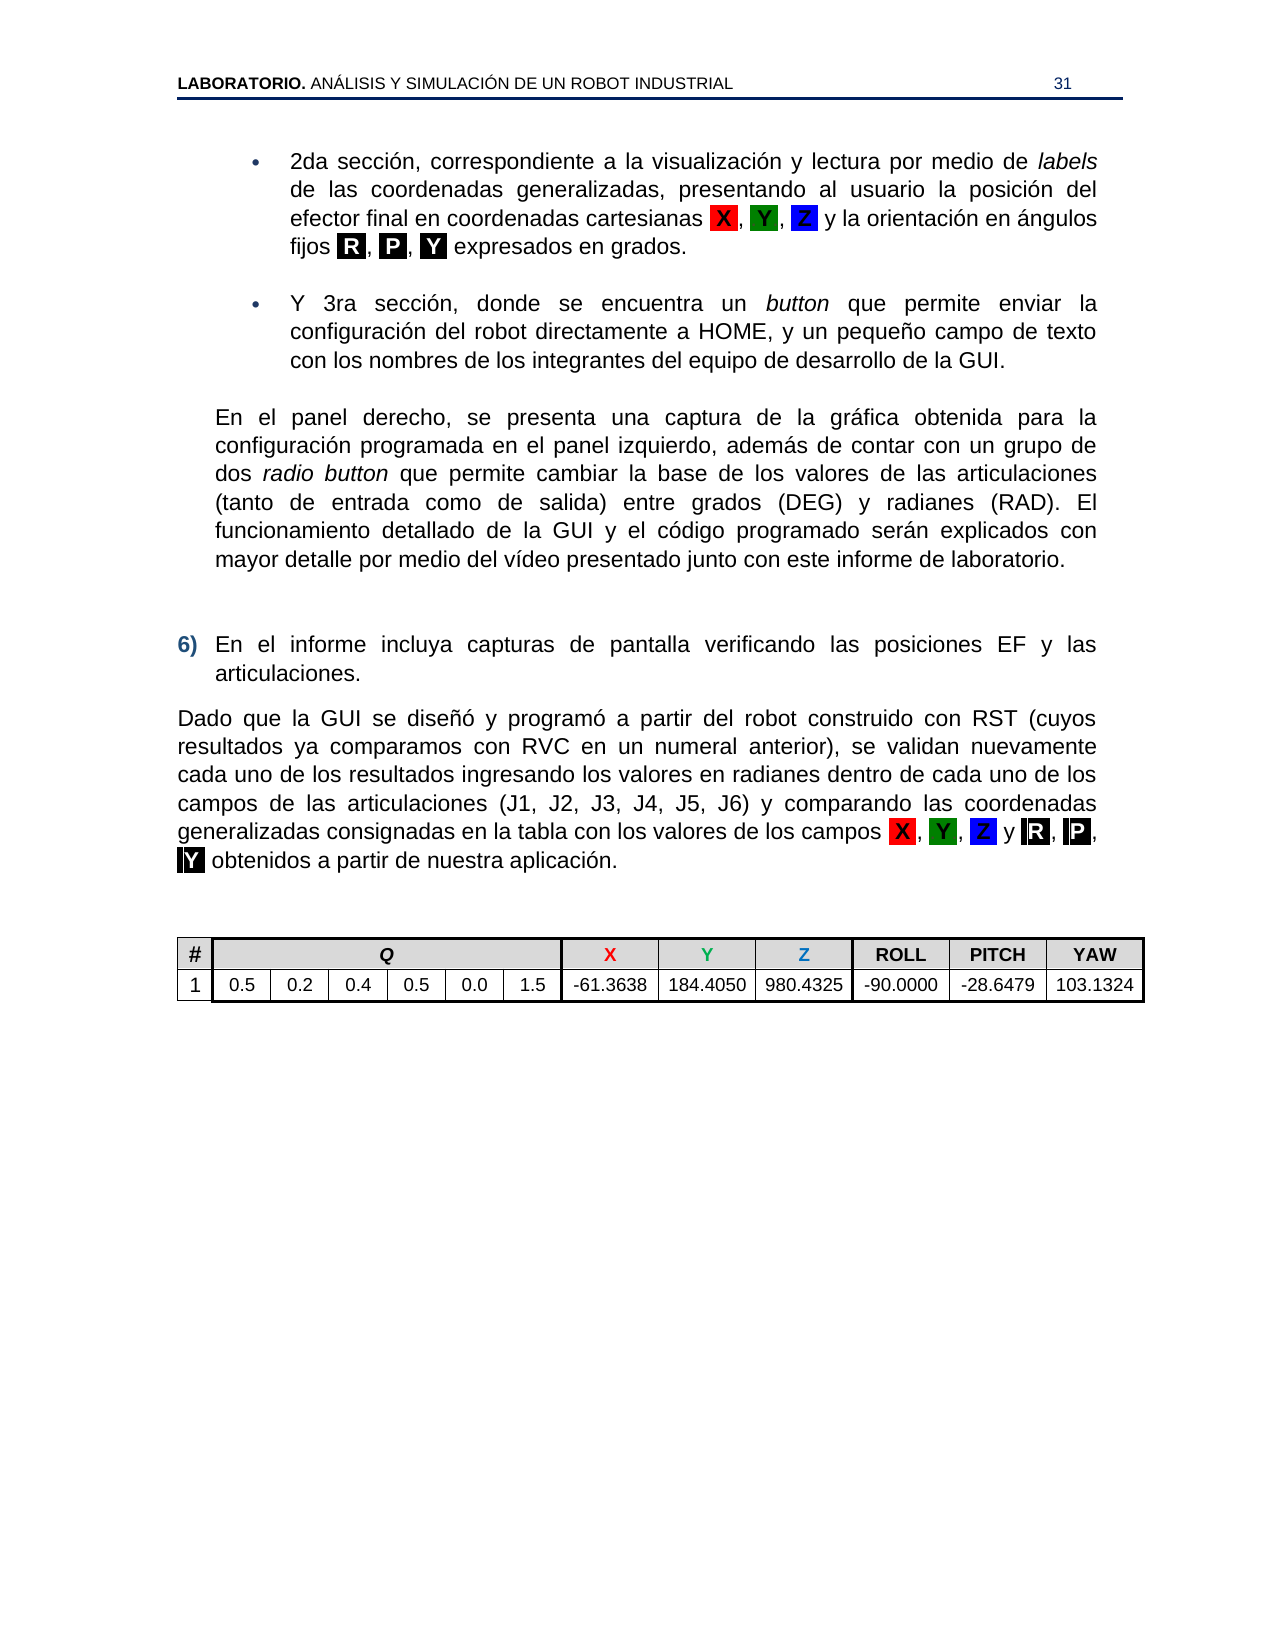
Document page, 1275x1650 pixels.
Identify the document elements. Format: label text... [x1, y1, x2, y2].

table_header # [178, 938, 211, 968]
table_header Y [659, 940, 755, 968]
table_cell 103.1324 [1047, 970, 1142, 1000]
text Dado que la GUI se diseñó y programó a partir del robot construido con RST (cuyos resultados ya comparamos con RVC en un numeral anterior), se validan nuevamente cada uno de los resultados ingresando los valores en radianes dentro de cada uno de los campos de las articulaciones (J1, J2, J3, J4, J5, J6) y comparando las coordenadas generalizadas consignadas en la tabla con los valores de los campos .X., .Y., .Z. y .R., .P., .Y. obtenidos a partir de nuestra aplicación. [177, 704, 1098, 873]
table_cell -61.3638 [563, 970, 658, 1000]
table_cell 0.0 [446, 970, 503, 1000]
table_header YAW [1047, 940, 1142, 968]
table_header X [563, 940, 658, 968]
table_cell 0.2 [271, 970, 328, 1000]
table_cell 0.5 [388, 970, 445, 1000]
table_cell 980.4325 [756, 970, 851, 1000]
table_cell 0.5 [214, 970, 270, 1000]
table_header ROLL [854, 940, 949, 968]
table_cell 1 [178, 970, 211, 1000]
table_cell 1.5 [504, 970, 560, 1000]
list En el panel derecho, se presenta una captura de la gráfica obtenida para la configuración programada en el panel izquierdo, además de contar con un grupo de dos radio button que permite cambiar la base de los valores de las articulaciones (tanto de entrada como de salida) entre grados (DEG) y radianes (RAD). El funcionamiento detallado de la GUI y el código programado serán explicados con mayor detalle por medio del vídeo presentado junto con este informe de laboratorio. [215, 403, 1098, 572]
list 2da sección, correspondiente a la visualización y lectura por medio de labels de las coordenadas generalizadas, presentando al usuario la posición del efector final en coordenadas cartesianas .X., .Y., .Z. y la orientación en ángulos fijos .R., .P., .Y. expresados en grados. [252, 148, 1098, 259]
list Y 3ra sección, donde se encuentra un button que permite enviar la configuración del robot directamente a HOME, y un pequeño campo de texto con los nombres de los integrantes del equipo de desarrollo de la GUI. [252, 290, 1098, 373]
table_header Z [756, 940, 851, 968]
table_cell 184.4050 [659, 970, 755, 1000]
table_cell -28.6479 [950, 970, 1046, 1000]
list En el informe incluya capturas de pantalla verificando las posiciones EF y las articulaciones. [177, 631, 1098, 686]
table_header PITCH [950, 940, 1046, 968]
table_header Q [214, 940, 560, 968]
table_cell -90.0000 [854, 970, 949, 1000]
table_cell 0.4 [329, 970, 387, 1000]
